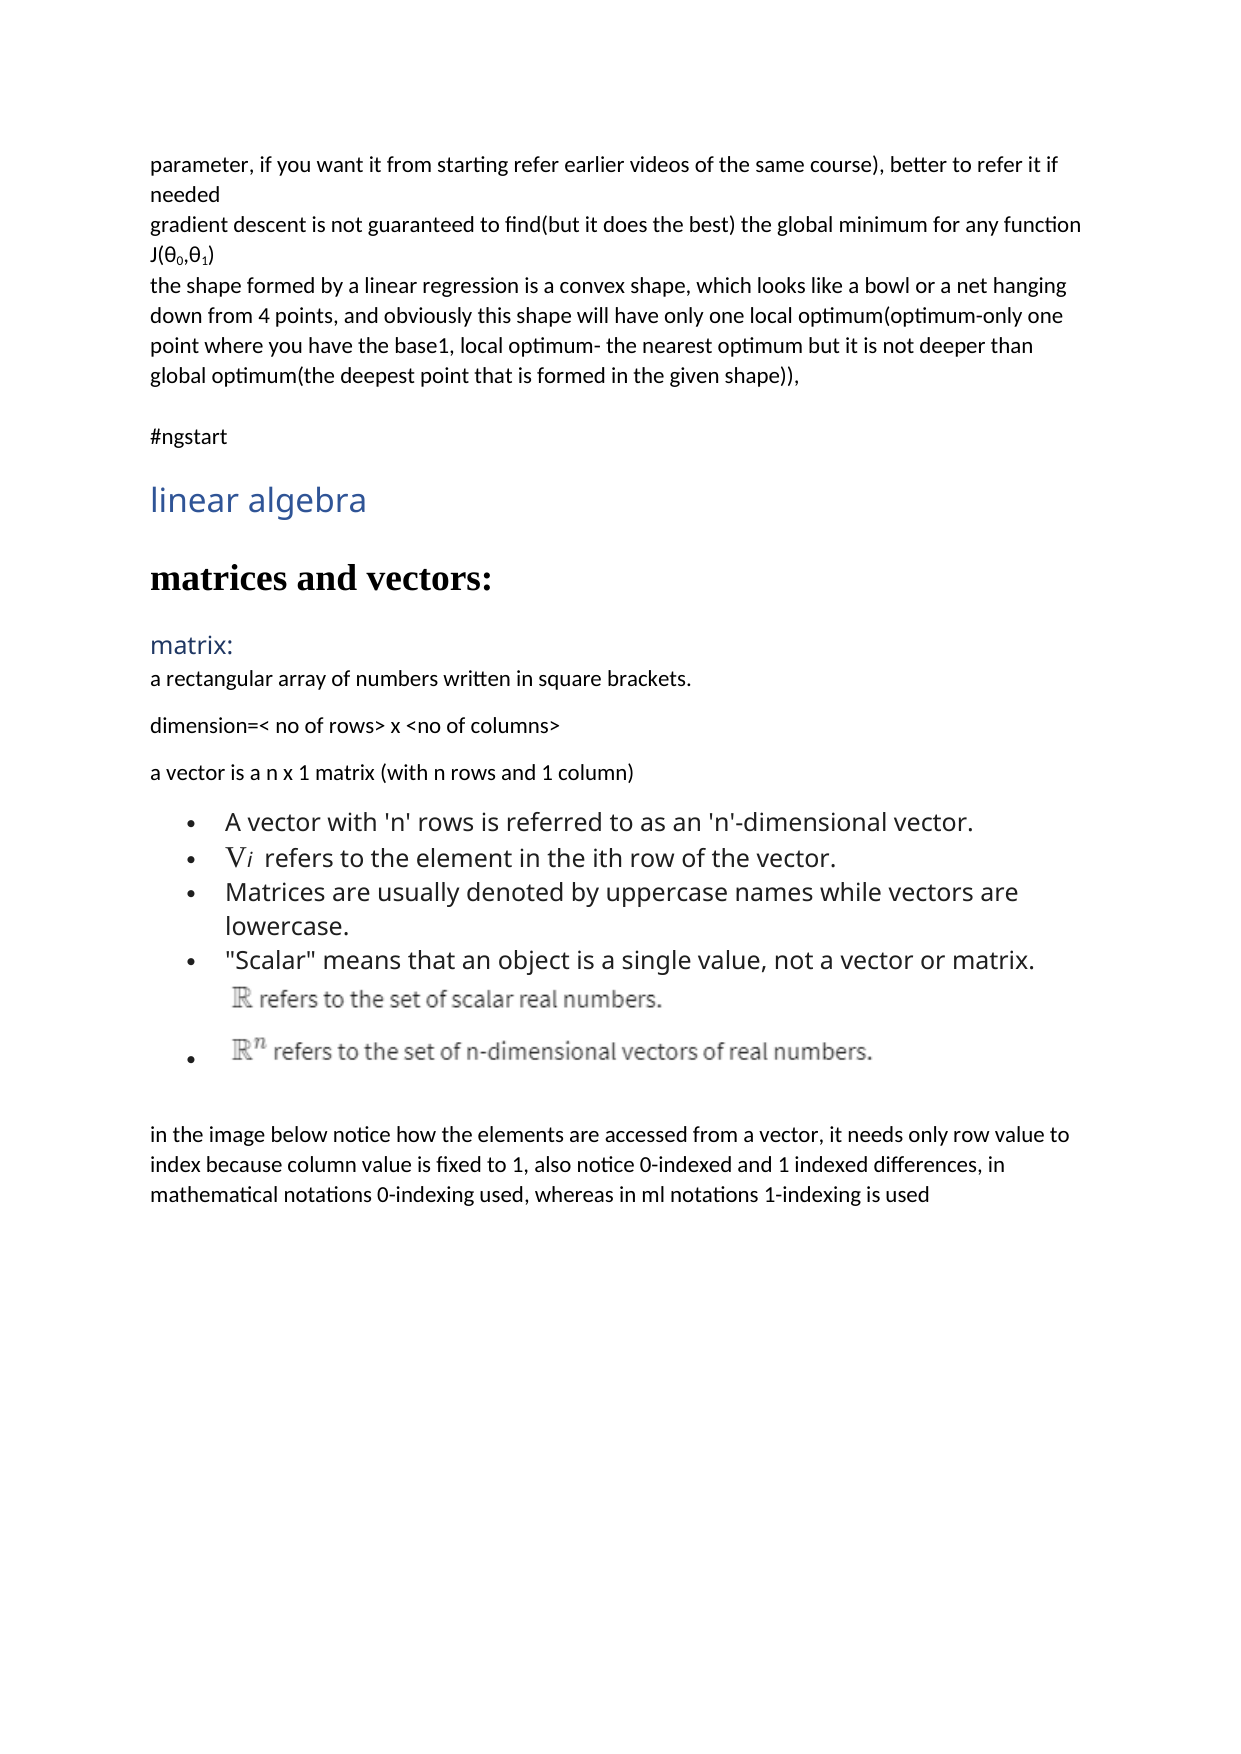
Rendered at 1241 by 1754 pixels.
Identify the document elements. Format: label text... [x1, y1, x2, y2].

text in the image below notice how the elements are accessed from a vector, it needs only row value to index because column value is fixed to 1, also notice 0-indexed and 1 indexed differences, in mathematical notations 0-indexing used, whereas in ml notations 1-indexing is used [150, 1120, 1090, 1208]
list gradient descent is not guaranteed to find(but it does the best) the global minimum for any function J(θ0​,θ1) [150, 210, 1090, 269]
list #ngstart [150, 422, 1090, 450]
list Matrices are usually denoted by uppercase names while vectors are lowercase. [187, 874, 1090, 943]
text a rectangular array of numbers written in square brackets. [150, 664, 1090, 692]
list "Scalar" means that an object is a single value, not a vector or matrix. [187, 943, 1090, 977]
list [150, 150, 1090, 208]
text a vector is a n x 1 matrix (with n rows and 1 column) [150, 758, 1090, 786]
subtitle matrices and vectors: [150, 555, 1090, 598]
picture [225, 976, 882, 1068]
list A vector with 'n' rows is referred to as an 'n'-dimensional vector. [187, 805, 1090, 839]
text dimension=< no of rows> x <no of columns> [150, 711, 1090, 739]
list the shape formed by a linear regression is a convex shape, which looks like a bowl or a net hanging down from 4 points, and obviously this shape will have only one local optimum(optimum-only one point where you have the base1, local optimum- the nearest optimum but it is not deeper than global optimum(the deepest point that is formed in the given shape)), [150, 271, 1090, 389]
list Vi ​ refers to the element in the ith row of the vector. [187, 839, 1090, 874]
subtitle linear algebra [150, 477, 1090, 522]
subtitle matrix: [150, 627, 1090, 662]
